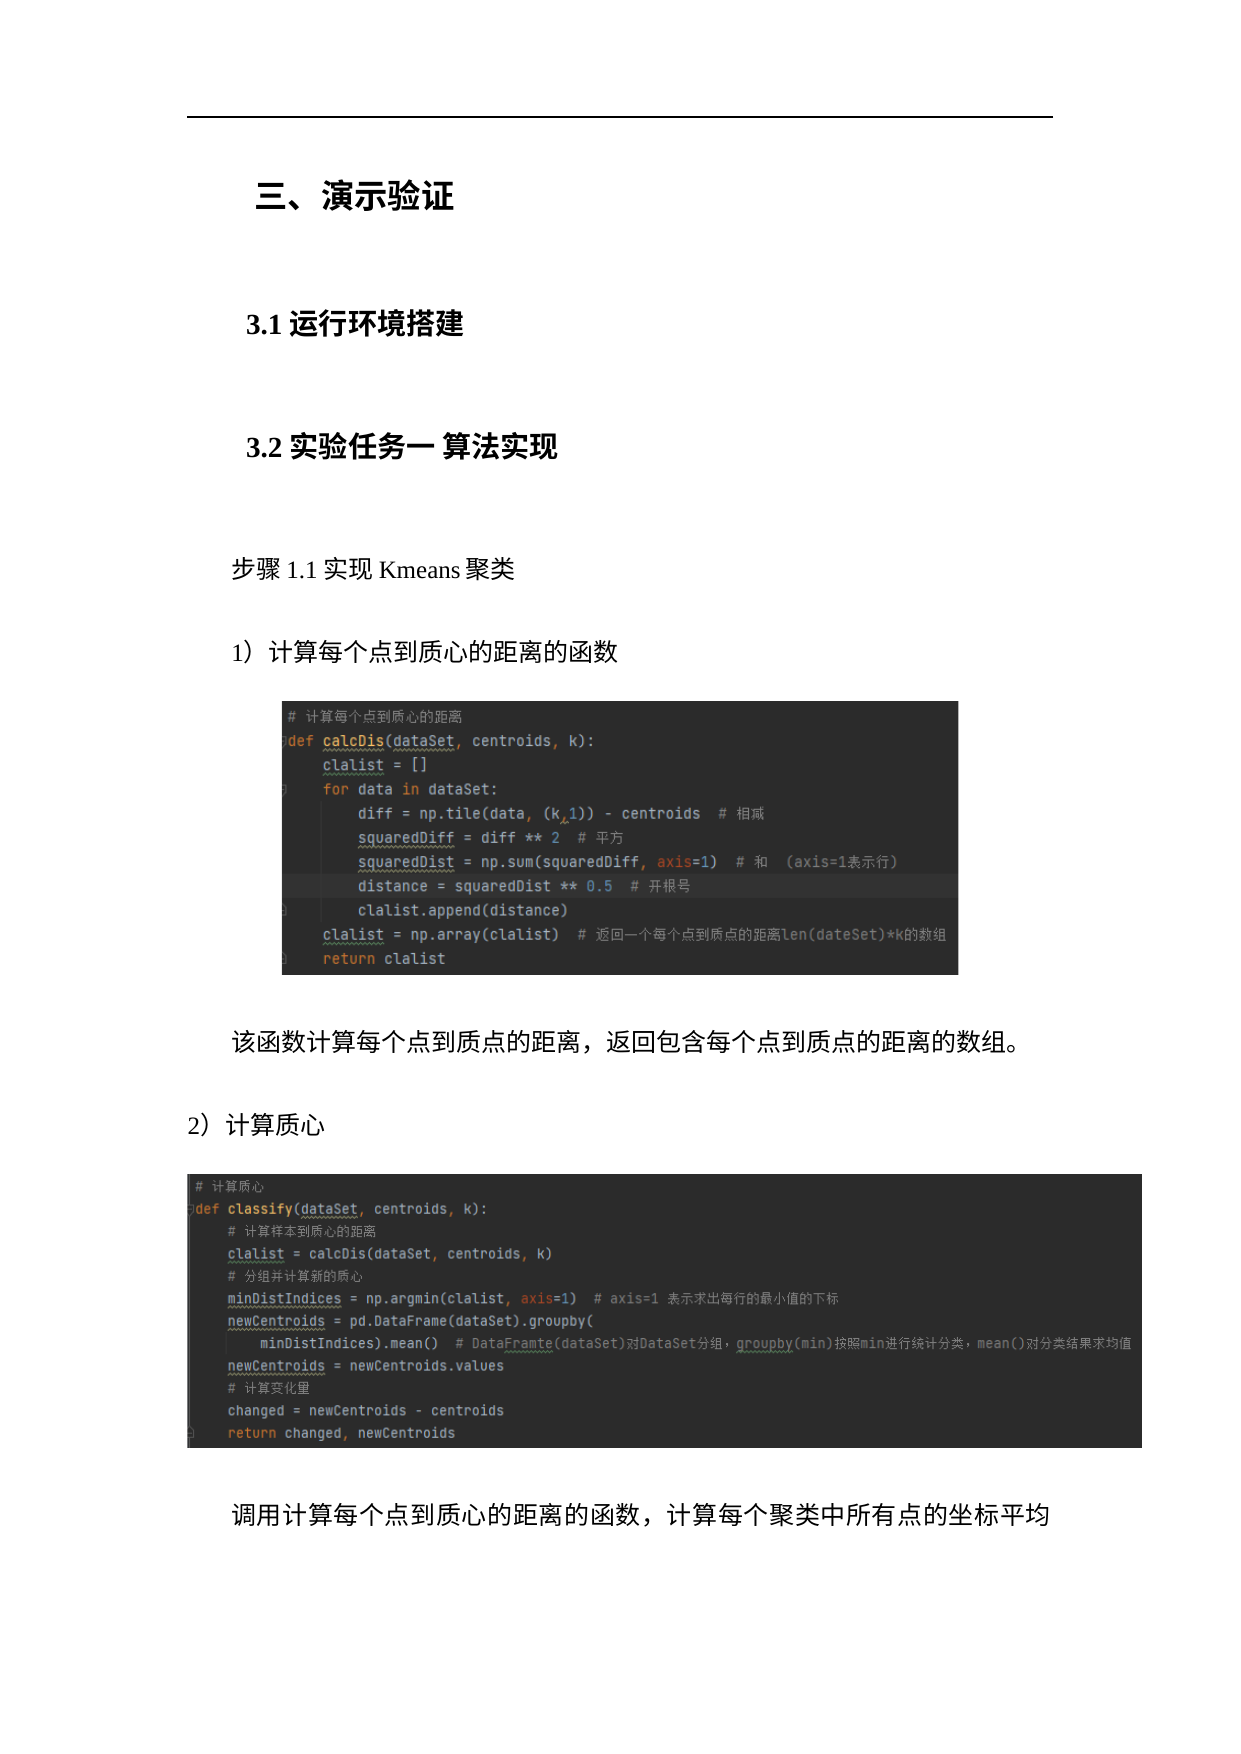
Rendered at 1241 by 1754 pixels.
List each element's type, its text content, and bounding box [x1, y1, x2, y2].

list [187, 1481, 1053, 1546]
picture [187, 1174, 1142, 1448]
text 3.2 实验任务一 算法实现 [187, 412, 1053, 477]
list 2）计算质心 [187, 1091, 1053, 1156]
list 该函数计算每个点到质点的距离，返回包含每个点到质点的距离的数组。 [187, 1008, 1053, 1073]
picture [281, 701, 959, 975]
list 步骤1.1 实现Kmeans聚类 [187, 535, 1053, 600]
text 3.1 运行环境搭建 [187, 289, 1053, 354]
text 三、演示验证 [187, 162, 1053, 227]
list 1）计算每个点到质心的距离的函数 [187, 618, 1053, 683]
